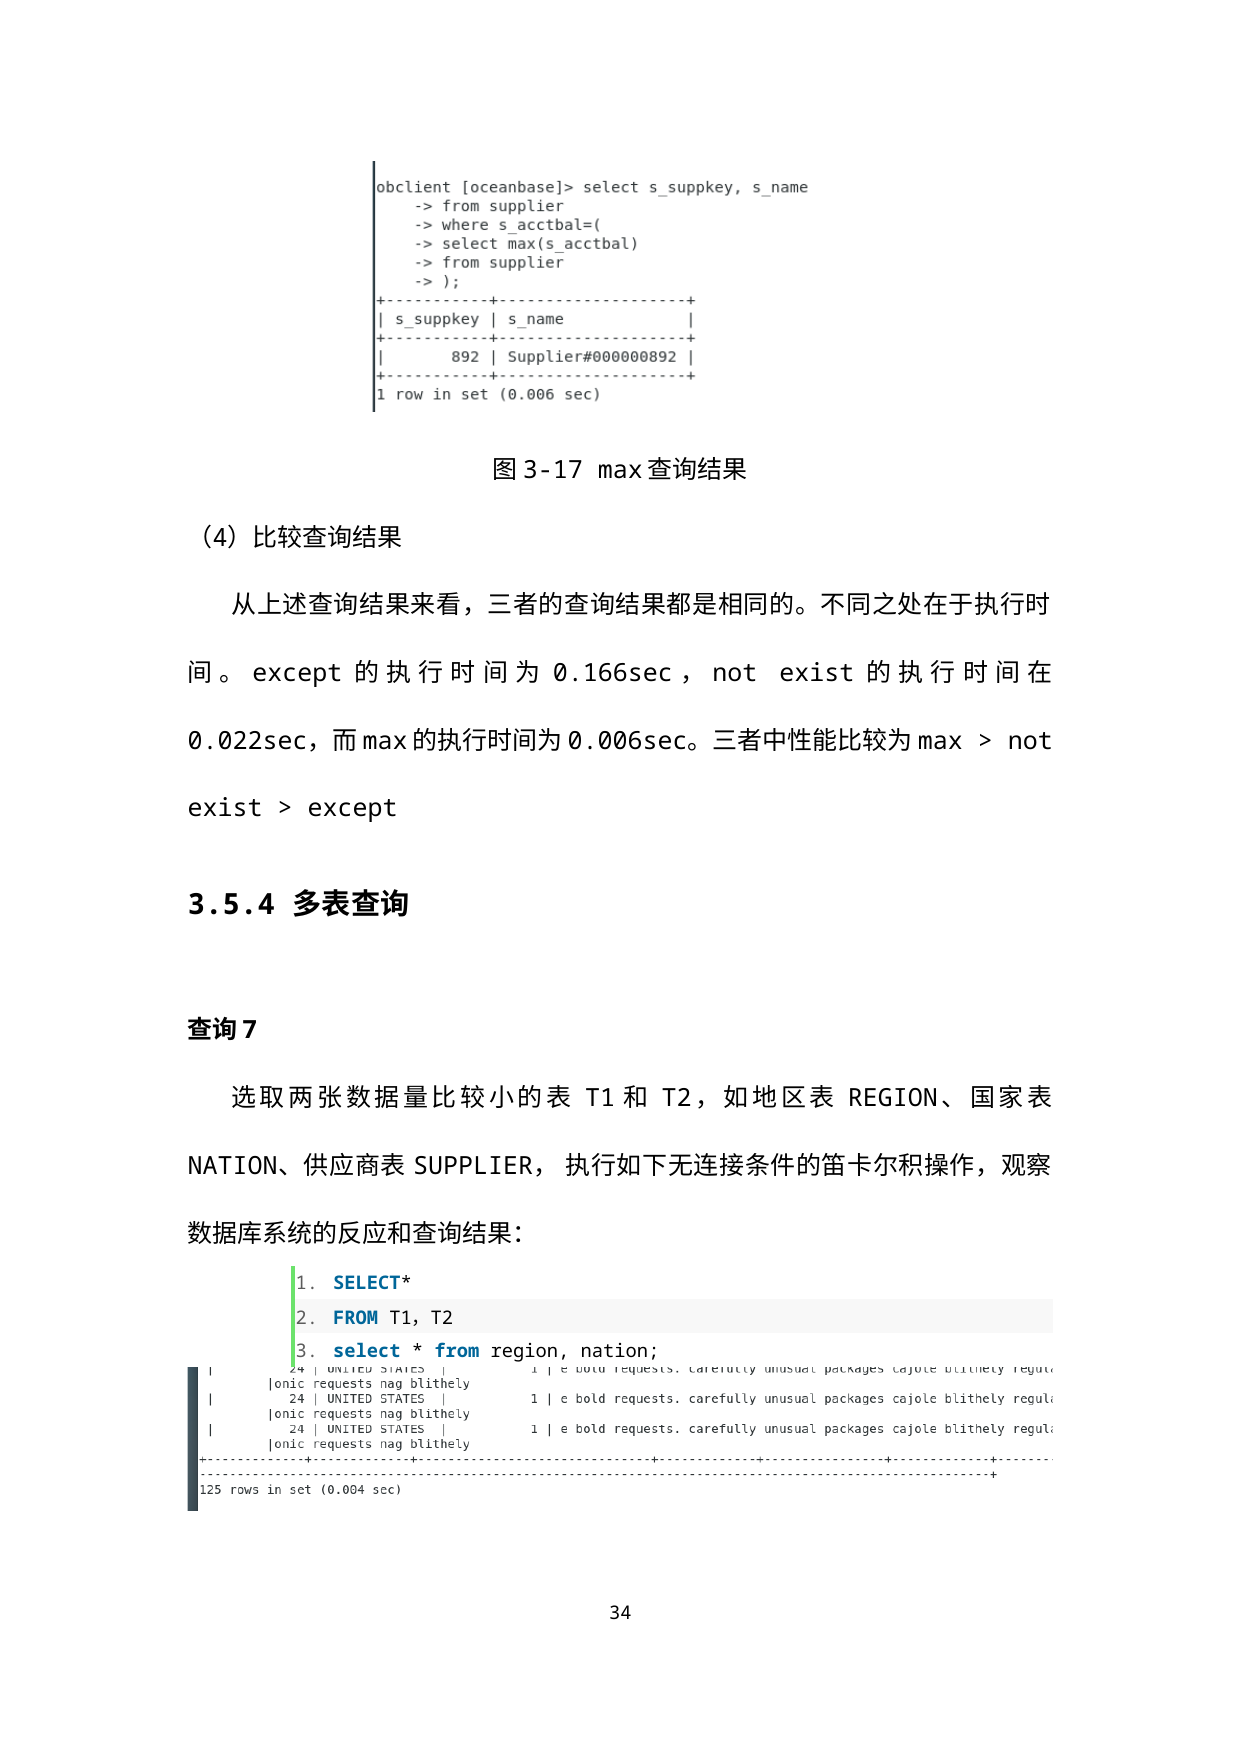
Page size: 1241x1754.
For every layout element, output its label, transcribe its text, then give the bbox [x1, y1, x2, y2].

subtitle 3.5.4 多表查询 [187, 868, 1053, 936]
list SELECT* [295, 1266, 1053, 1299]
list select * from region, nation; [295, 1333, 1053, 1367]
text 从上述查询结果来看，三者的查询结果都是相同的。不同之处在于执行时间。except的执行时间为0.166sec，not exist的执行时间在0.022sec，而max的执行时间为0.006sec。三者中性能比较为max > not exist > except [187, 569, 1053, 841]
subtitle 查询7 [187, 994, 1053, 1062]
picture [187, 1367, 1053, 1511]
text 图3-17 max查询结果 [187, 433, 1053, 501]
picture [372, 161, 868, 412]
text （4）比较查询结果 [187, 501, 1053, 569]
text 选取两张数据量比较小的表 T1和 T2，如地区表 REGION、国家表 NATION、供应商表 SUPPLIER， 执行如下无连接条件的笛卡尔积操作，观察数据库系统的反应和查询结果： [187, 1062, 1053, 1266]
list FROM T1，T2 [295, 1299, 1053, 1333]
